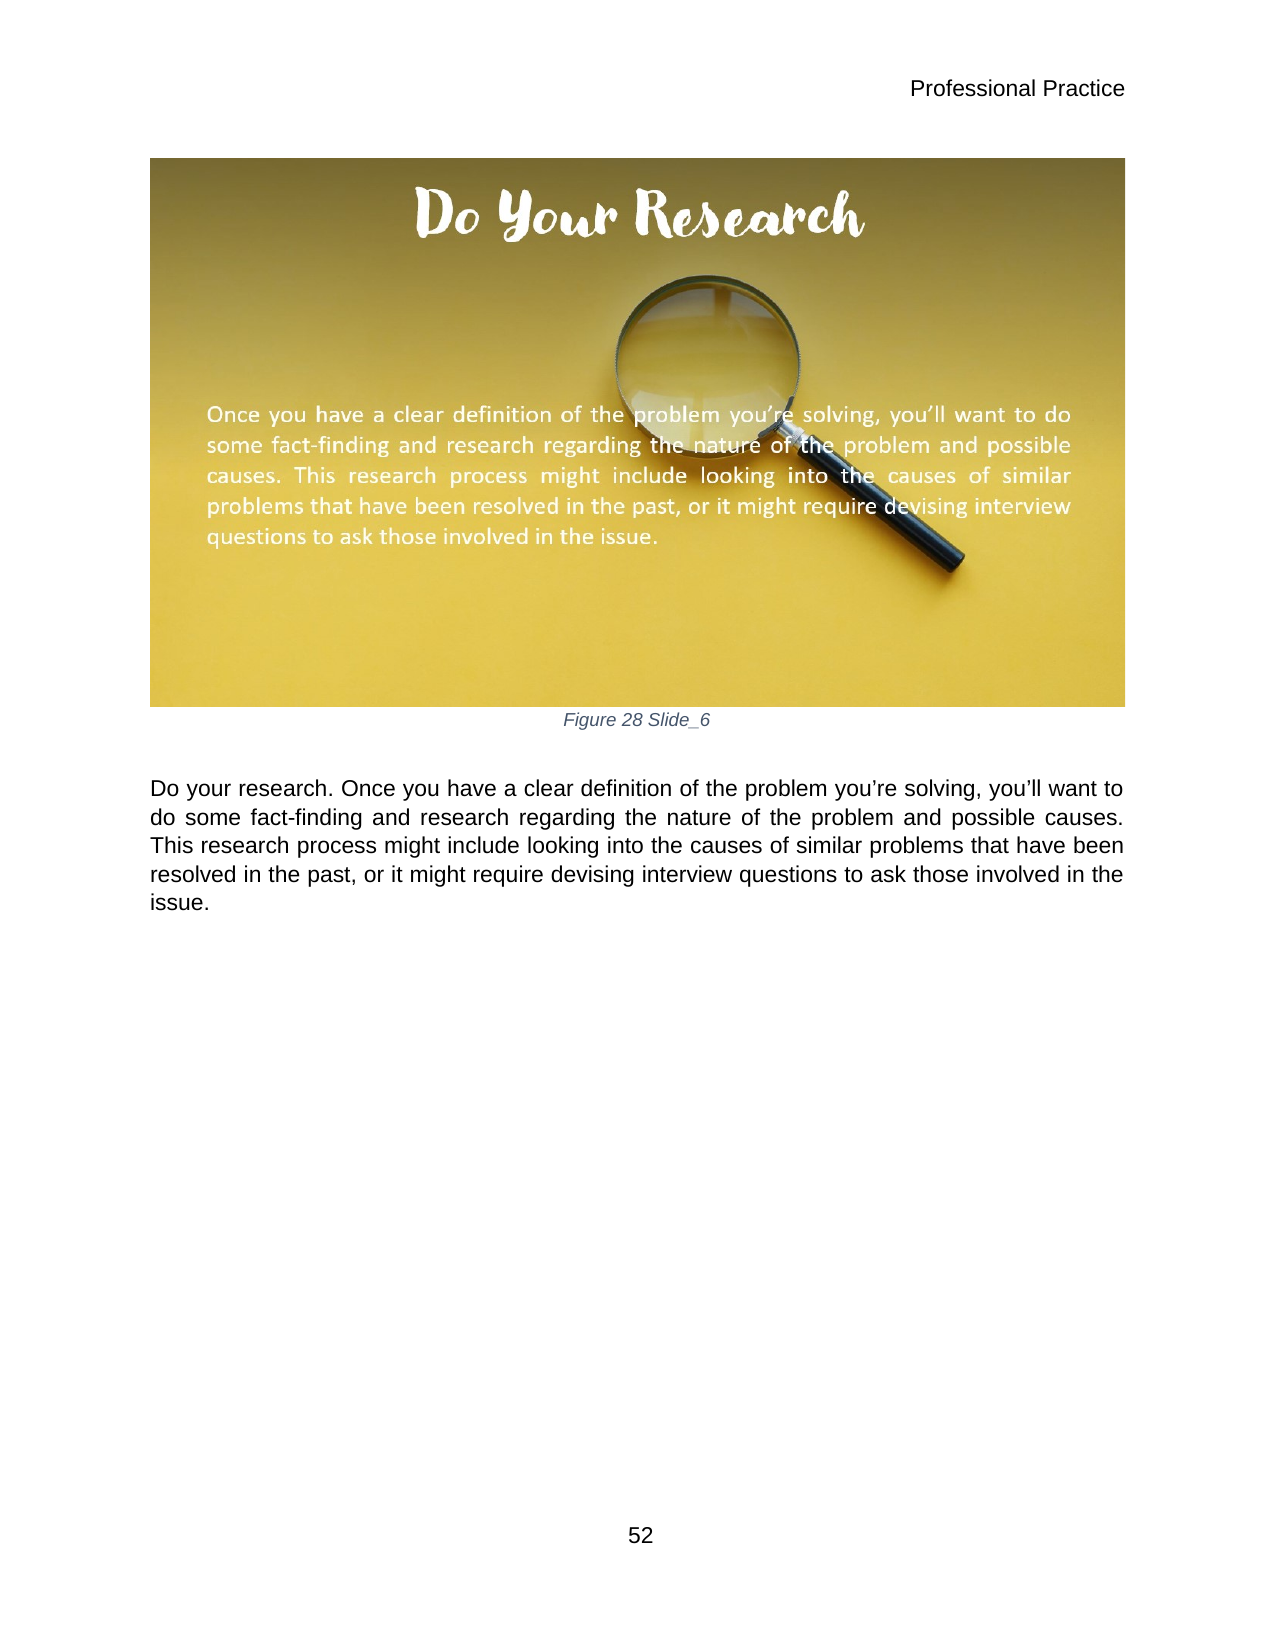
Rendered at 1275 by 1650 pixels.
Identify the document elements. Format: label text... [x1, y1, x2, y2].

text Do your research. Once you have a clear definition of the problem you’re solving, you’ll want to do some fact-finding and research regarding the nature of the problem and possible causes. This research process might include looking into the causes of similar problems that have been resolved in the past, or it might require devising interview questions to ask those involved in the issue. [150, 775, 1125, 915]
text Figure 28 Slide_6 [150, 709, 1125, 730]
picture [150, 158, 1125, 707]
